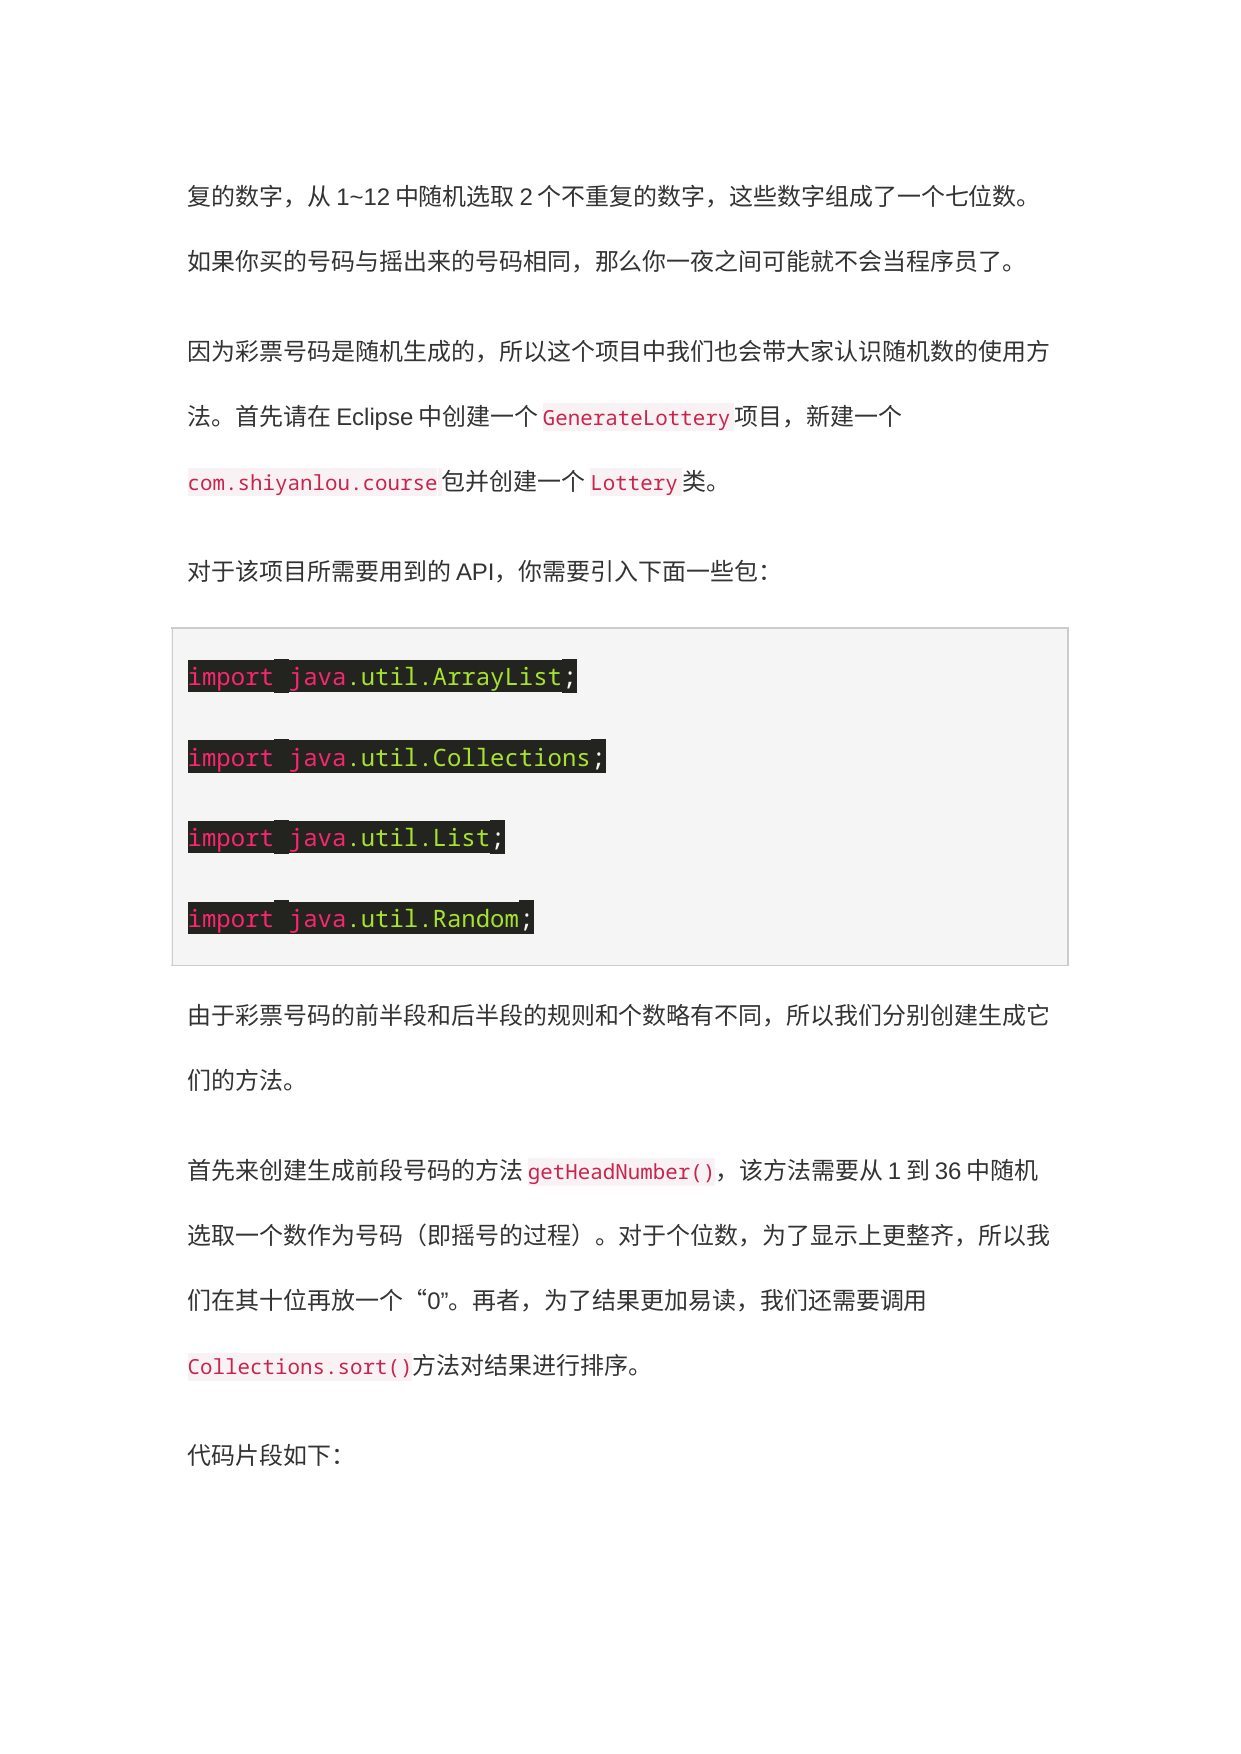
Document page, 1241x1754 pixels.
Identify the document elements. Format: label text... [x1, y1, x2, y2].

text import java.util.List; [173, 788, 1067, 869]
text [187, 162, 1053, 292]
text import java.util.Random; [173, 869, 1067, 965]
text 由于彩票号码的前半段和后半段的规则和个数略有不同，所以我们分别创建生成它们的方法。 [187, 982, 1053, 1112]
text import java.util.Collections; [173, 708, 1067, 788]
text import java.util.ArrayList; [173, 629, 1067, 708]
text 因为彩票号码是随机生成的，所以这个项目中我们也会带大家认识随机数的使用方法。首先请在Eclipse中创建一个GenerateLottery项目，新建一个com.shiyanlou.course包并创建一个Lottery类。 [187, 317, 1053, 512]
text 对于该项目所需要用到的API，你需要引入下面一些包： [187, 537, 1053, 602]
text 首先来创建生成前段号码的方法getHeadNumber()，该方法需要从1到36中随机选取一个数作为号码（即摇号的过程）。对于个位数，为了显示上更整齐，所以我们在其十位再放一个“0”。再者，为了结果更加易读，我们还需要调用Collections.sort()方法对结果进行排序。 [187, 1137, 1053, 1397]
text 代码片段如下： [187, 1422, 1053, 1487]
